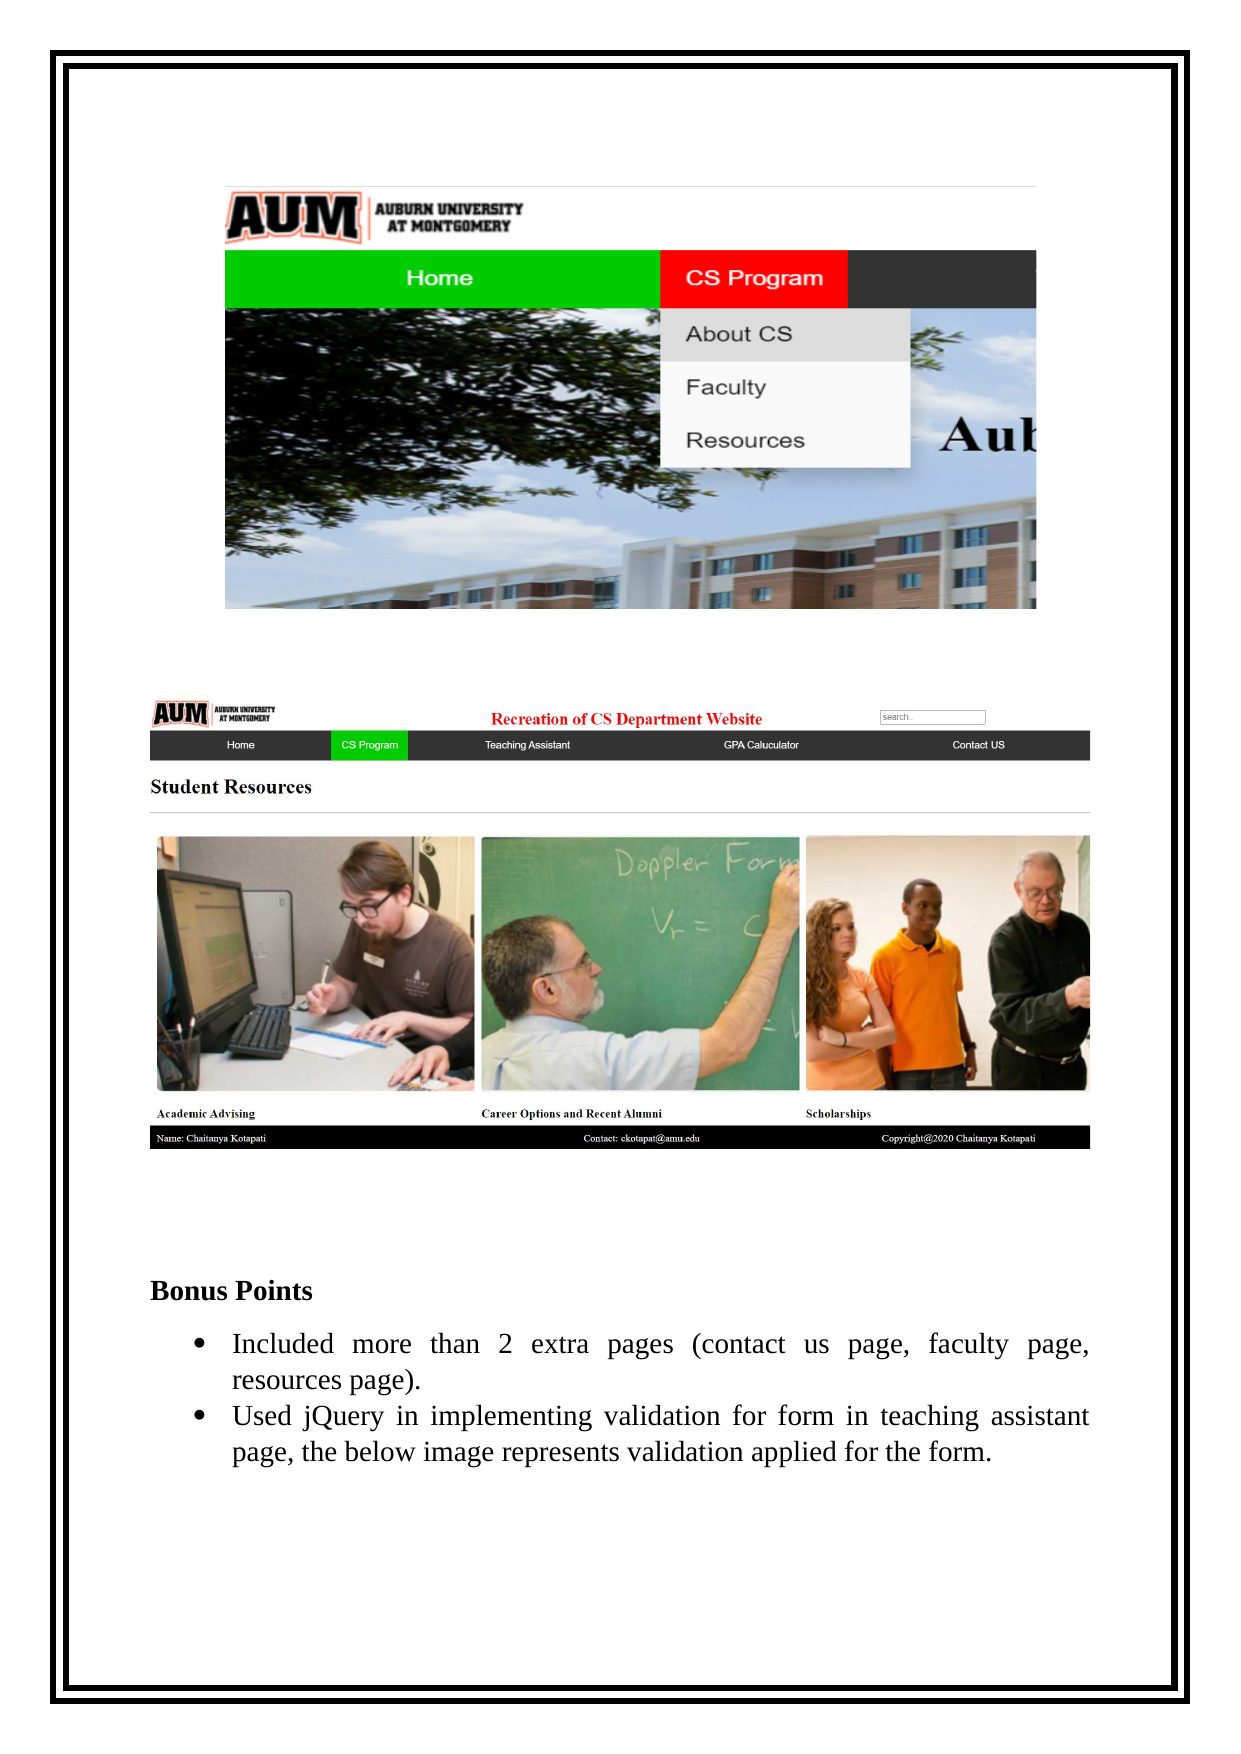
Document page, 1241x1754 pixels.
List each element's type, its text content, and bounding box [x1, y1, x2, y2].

text Bonus Points [150, 1273, 1090, 1306]
list Included more than 2 extra pages (contact us page, faculty page, resources page). [194, 1326, 1090, 1396]
picture [225, 186, 1037, 609]
list Used jQuery in implementing validation for form in teaching assistant page, the below image represents validation applied for the form. [194, 1398, 1090, 1468]
picture [150, 699, 1091, 1149]
